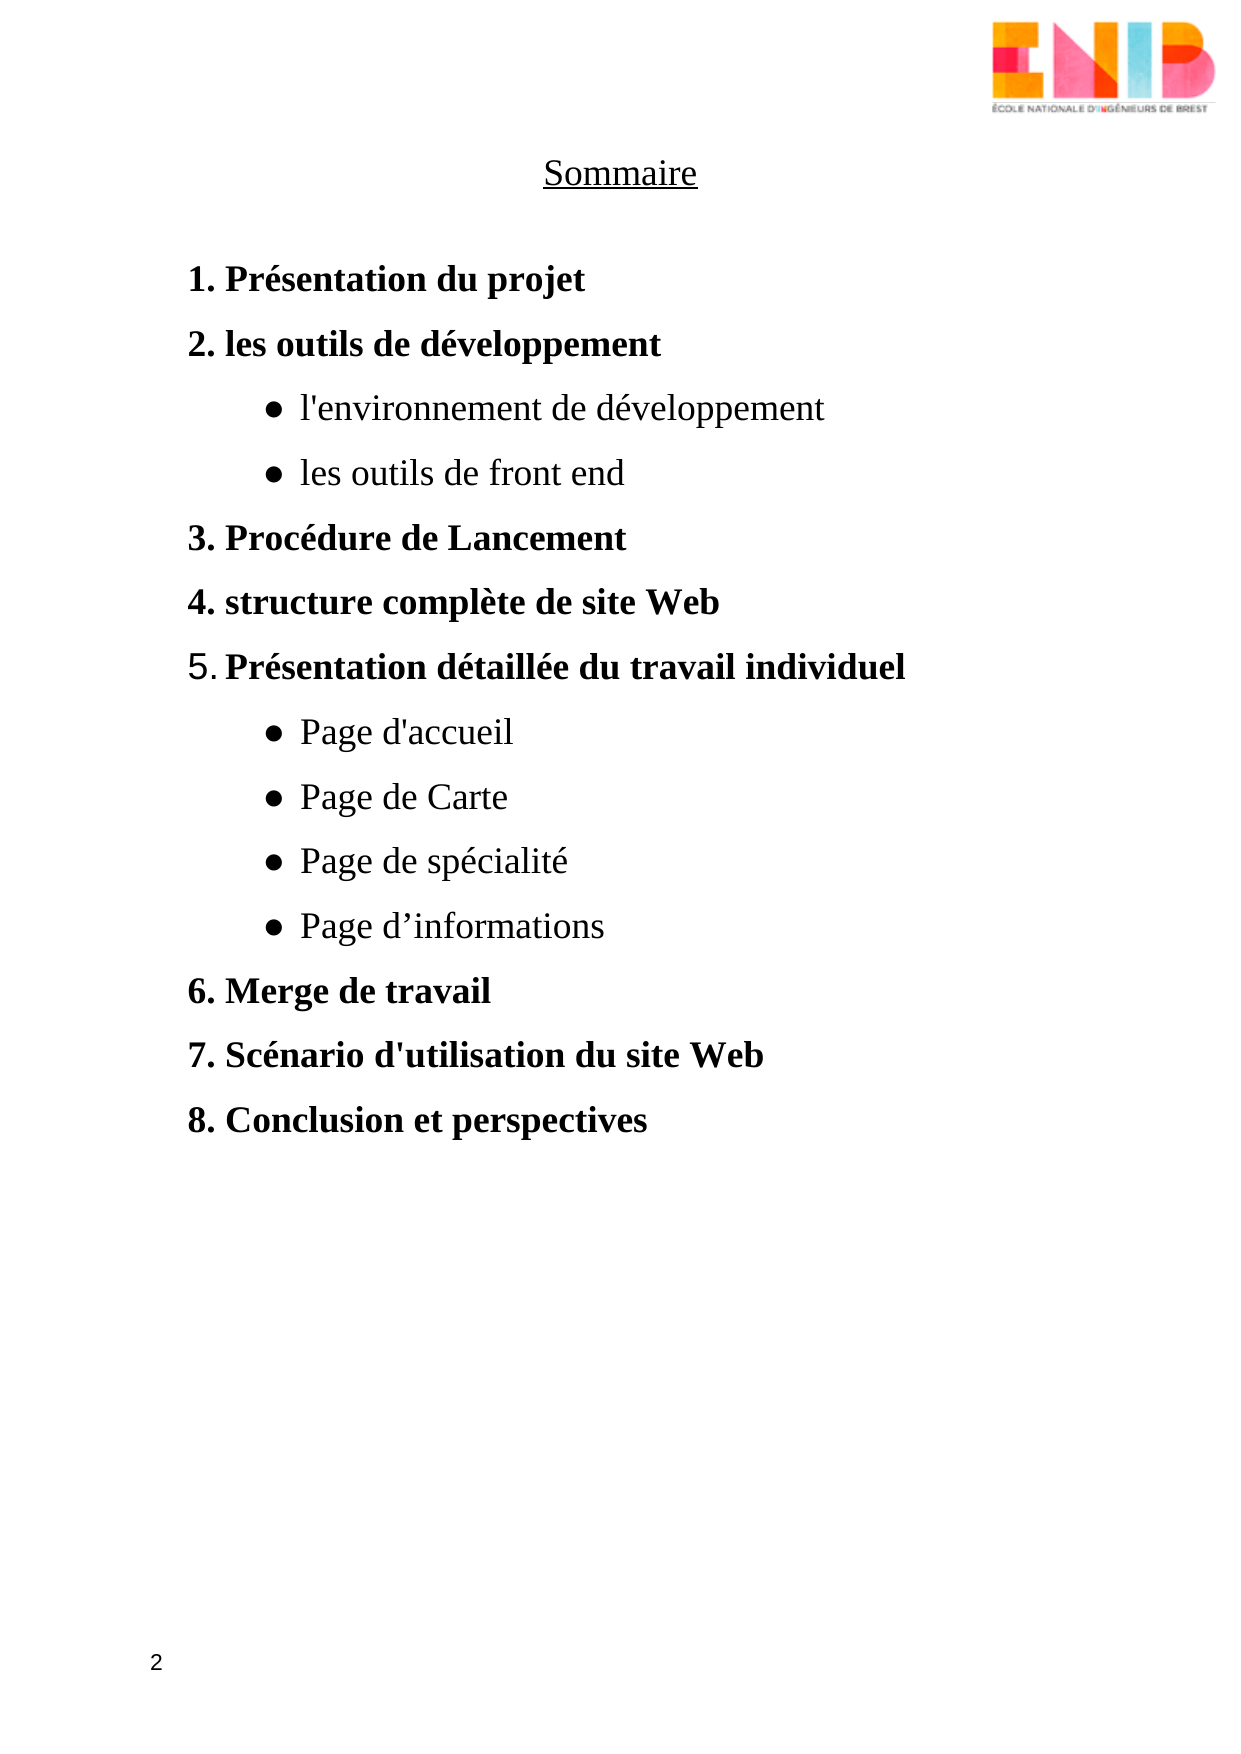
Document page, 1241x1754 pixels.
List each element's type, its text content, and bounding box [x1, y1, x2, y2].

title Sommaire [150, 150, 1090, 193]
subtitle structure complète de site Web [187, 580, 1090, 623]
subtitle Page de Carte [262, 774, 1090, 817]
picture [992, 18, 1216, 114]
subtitle Présentation du projet [187, 256, 1090, 299]
subtitle Conclusion et perspectives [187, 1098, 1090, 1141]
subtitle Page d'accueil [262, 709, 1090, 753]
subtitle Procédure de Lancement [187, 515, 1090, 558]
subtitle Présentation détaillée du travail individuel [187, 644, 1090, 688]
subtitle Merge de travail [187, 968, 1090, 1011]
subtitle Page d’informations [262, 903, 1090, 947]
subtitle les outils de développement [187, 321, 1090, 364]
subtitle l'environnement de développement [262, 386, 1090, 429]
subtitle Page de spécialité [262, 839, 1090, 882]
subtitle Scénario d'utilisation du site Web [187, 1033, 1090, 1076]
subtitle les outils de front end [262, 450, 1090, 493]
